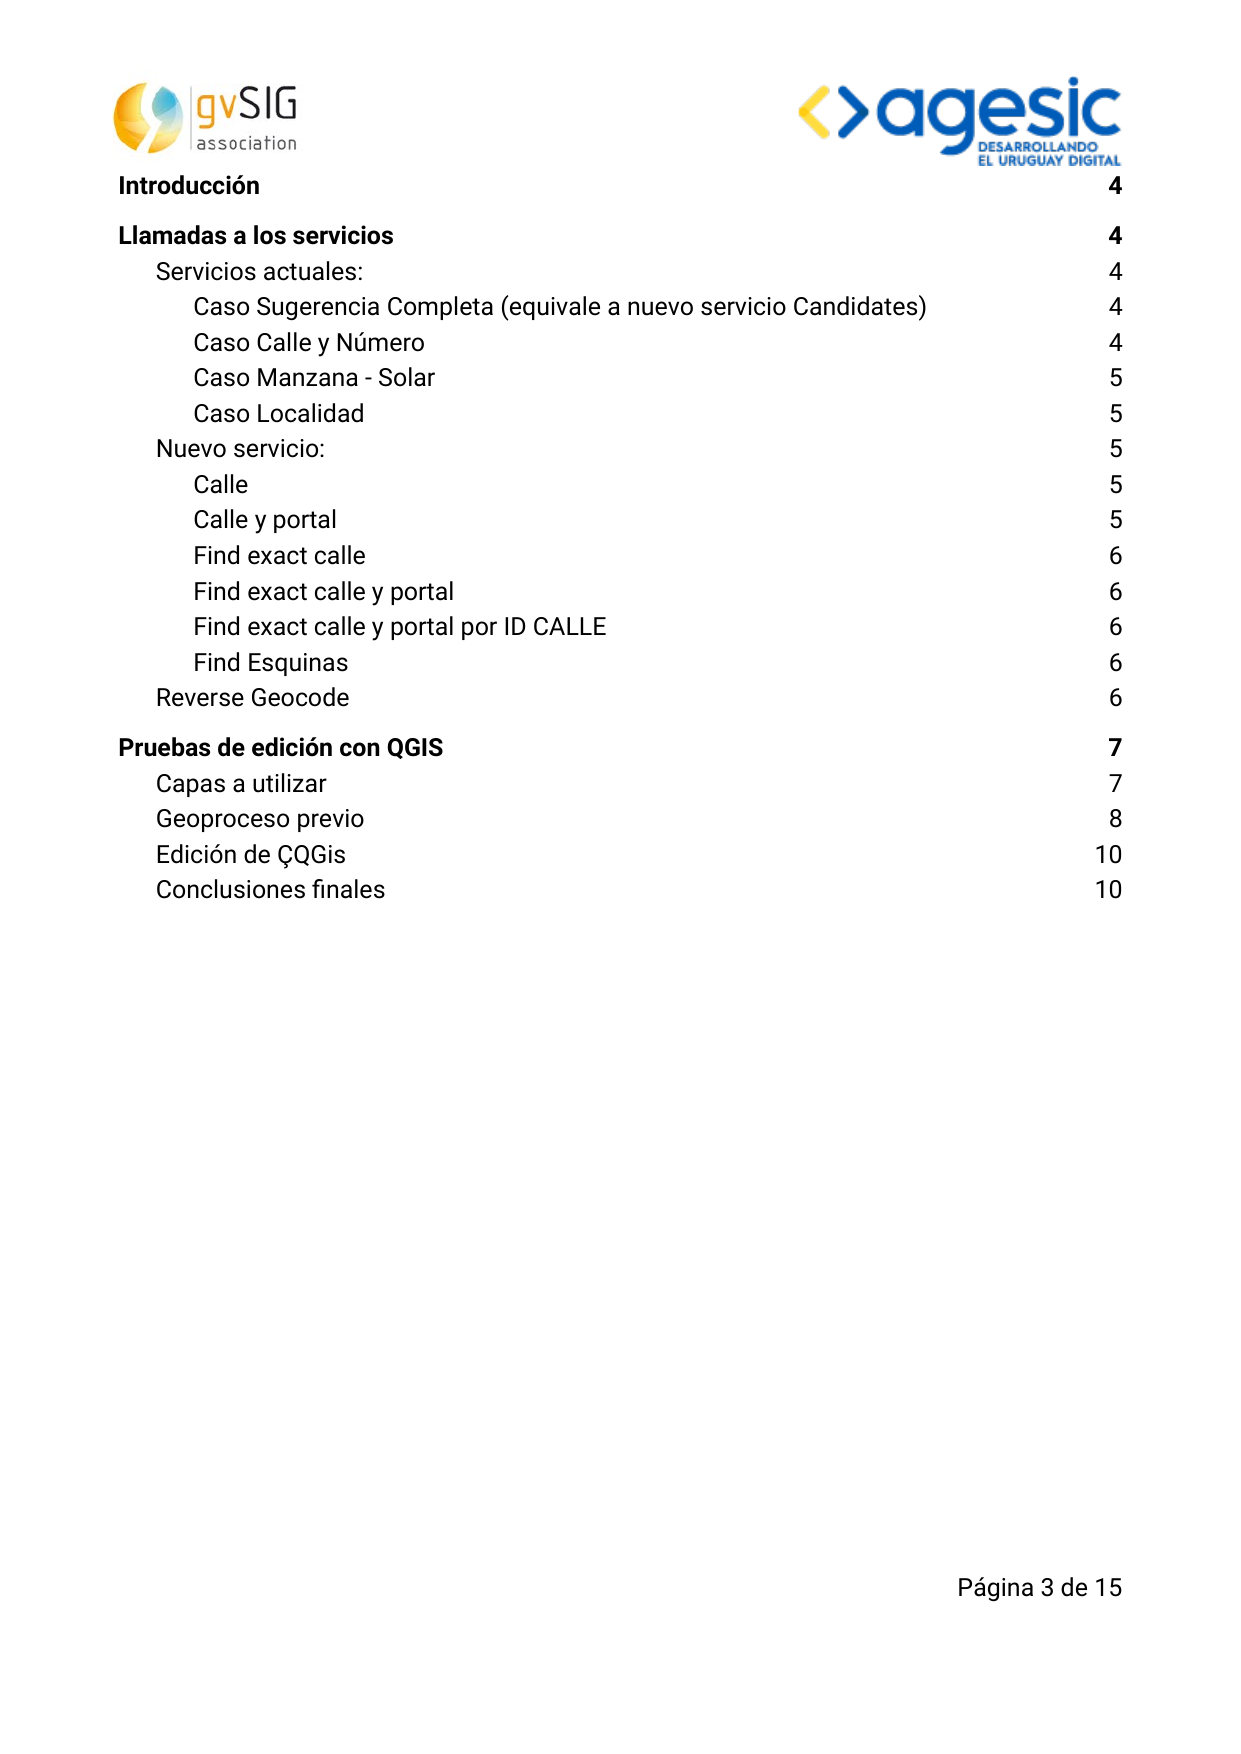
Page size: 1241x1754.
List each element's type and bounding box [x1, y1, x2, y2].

picture [798, 76, 1122, 166]
picture [97, 69, 312, 167]
